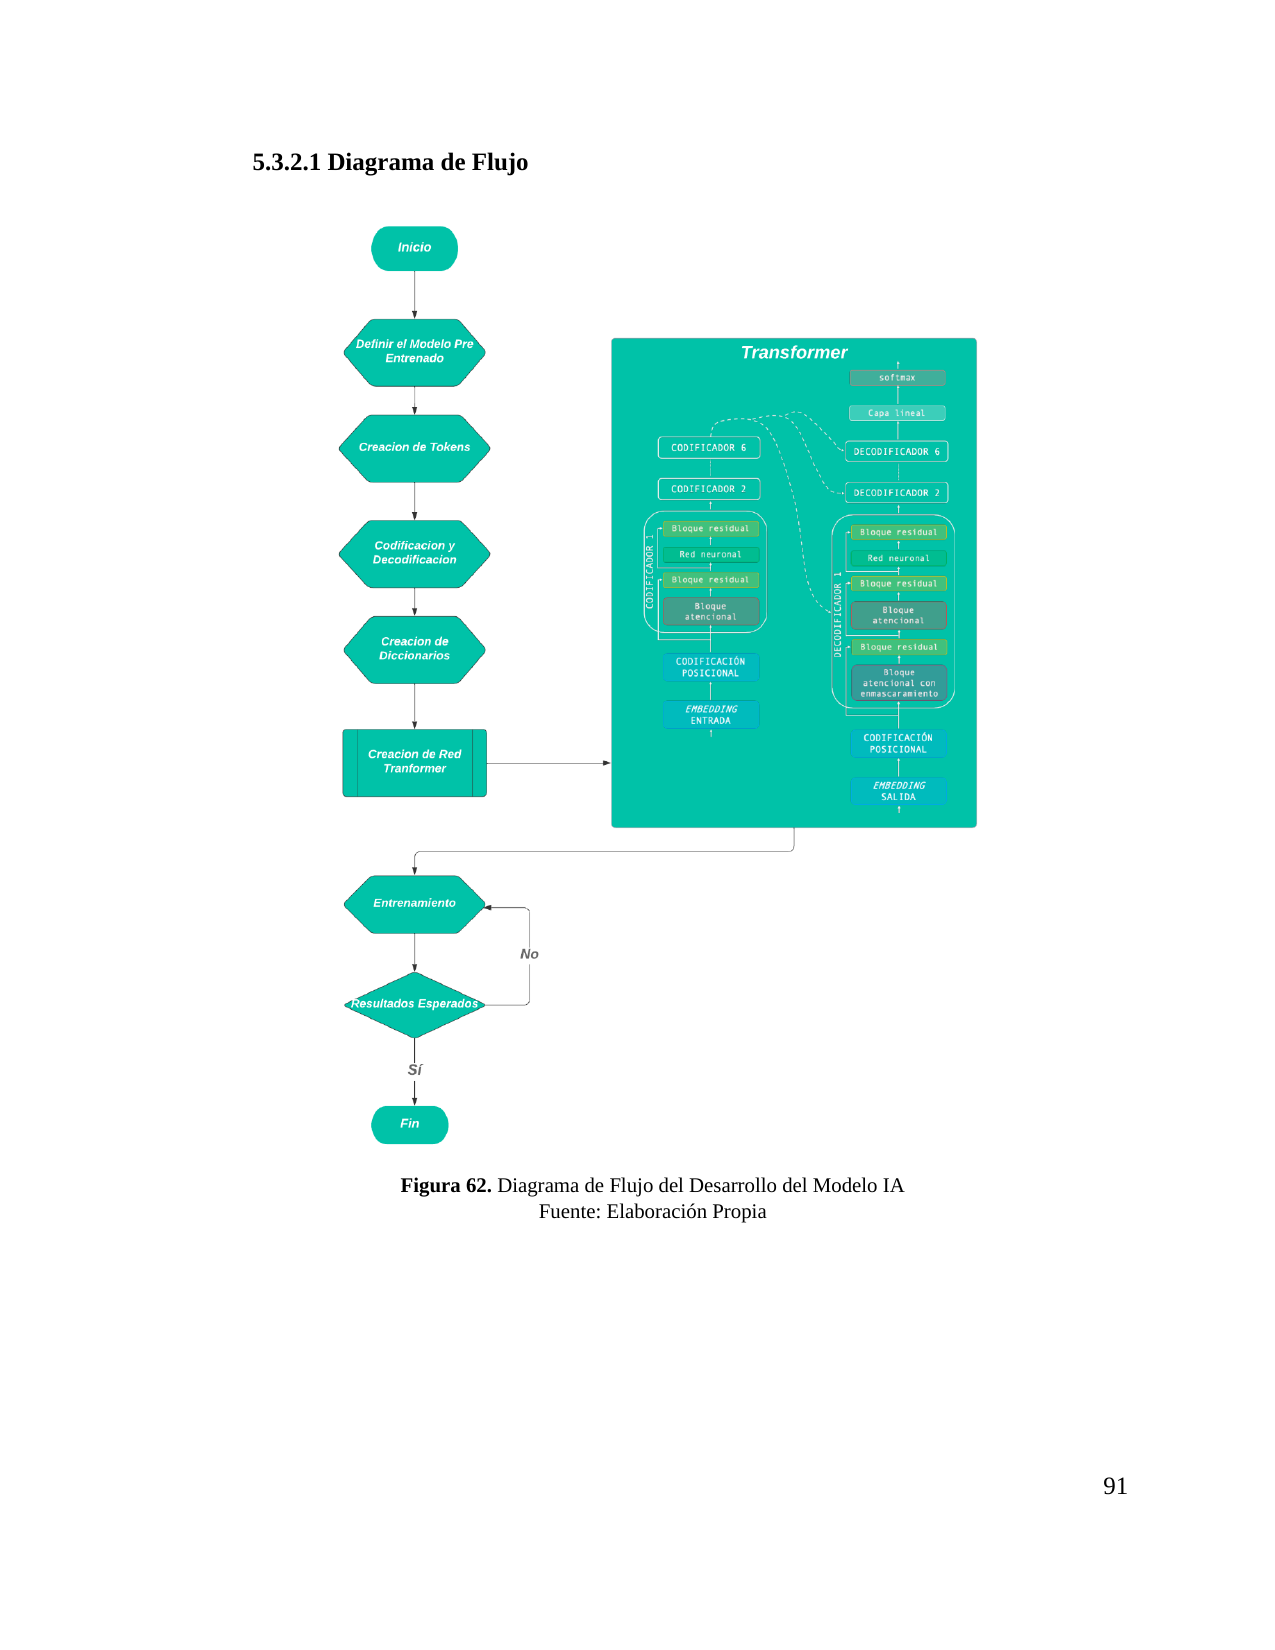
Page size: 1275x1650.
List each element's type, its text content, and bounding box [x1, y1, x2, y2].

text Fuente: Elaboración Propia [177, 1199, 1128, 1223]
picture [314, 215, 991, 1155]
text Figura 62. Diagrama de Flujo del Desarrollo del Modelo IA [177, 1173, 1128, 1197]
subtitle 5.3.2.1 Diagrama de Flujo [177, 147, 1128, 176]
